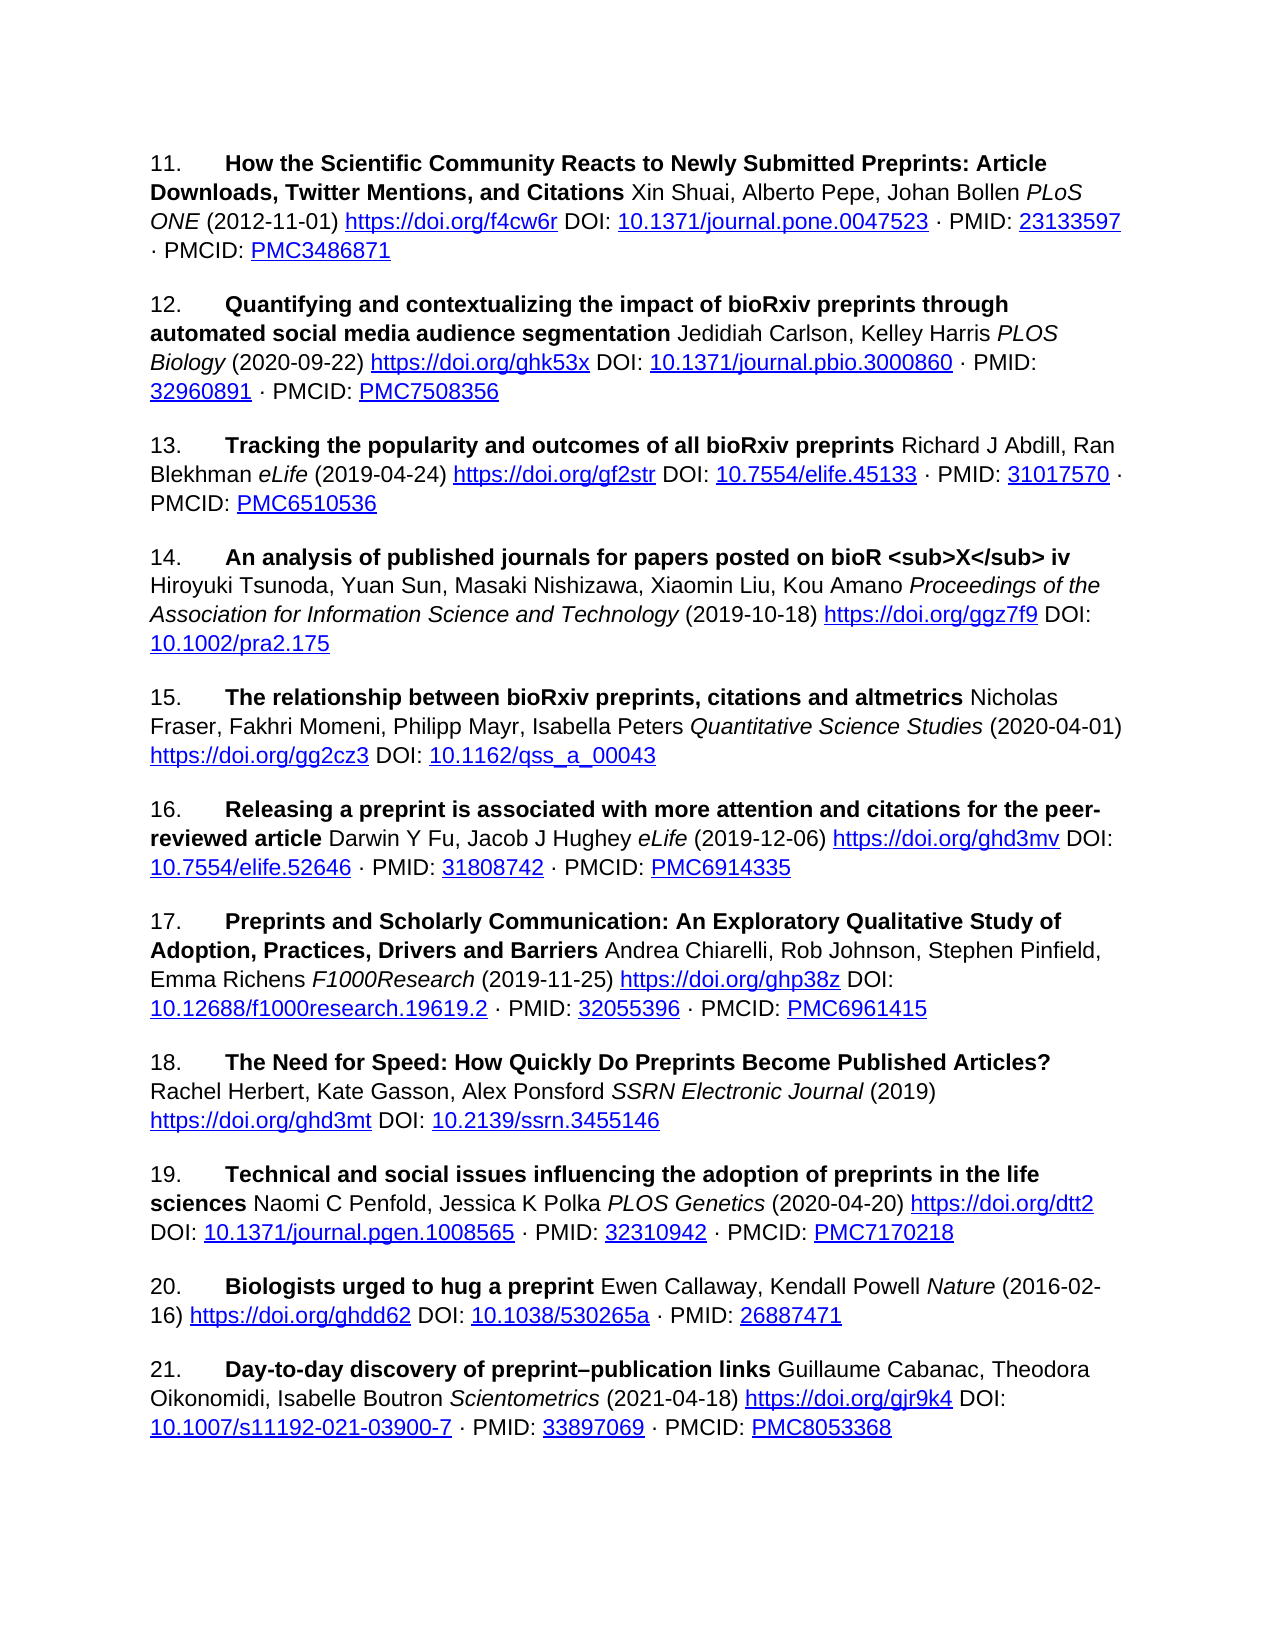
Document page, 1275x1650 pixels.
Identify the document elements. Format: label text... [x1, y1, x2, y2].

text 19. Technical and social issues influencing the adoption of preprints in the life sciences Naomi C Penfold, Jessica K Polka PLOS Genetics (2020-04-20) https://doi.org/dtt2 DOI: 10.1371/journal.pgen.1008565 · PMID: 32310942 · PMCID: PMC7170218 [150, 1161, 1125, 1245]
text 14. An analysis of published journals for papers posted on bioR <sub>X</sub> iv Hiroyuki Tsunoda, Yuan Sun, Masaki Nishizawa, Xiaomin Liu, Kou Amano Proceedings of the Association for Information Science and Technology (2019-10-18) https://doi.org/ggz7f9 DOI: 10.1002/pra2.175 [150, 543, 1125, 657]
text 15. The relationship between bioRxiv preprints, citations and altmetrics Nicholas Fraser, Fakhri Momeni, Philipp Mayr, Isabella Peters Quantitative Science Studies (2020-04-01) https://doi.org/gg2cz3 DOI: 10.1162/qss_a_00043 [150, 684, 1125, 769]
text 21. Day-to-day discovery of preprint–publication links Guillaume Cabanac, Theodora Oikonomidi, Isabelle Boutron Scientometrics (2021-04-18) https://doi.org/gjr9k4 DOI: 10.1007/s11192-021-03900-7 · PMID: 33897069 · PMCID: PMC8053368 [150, 1356, 1125, 1440]
text 18. The Need for Speed: How Quickly Do Preprints Become Published Articles? Rachel Herbert, Kate Gasson, Alex Ponsford SSRN Electronic Journal (2019) https://doi.org/ghd3mt DOI: 10.2139/ssrn.3455146 [150, 1049, 1125, 1133]
text 11. How the Scientific Community Reacts to Newly Submitted Preprints: Article Downloads, Twitter Mentions, and Citations Xin Shuai, Alberto Pepe, Johan Bollen PLoS ONE (2012-11-01) https://doi.org/f4cw6r DOI: 10.1371/journal.pone.0047523 · PMID: 23133597 · PMCID: PMC3486871 [150, 150, 1125, 263]
text 20. Biologists urged to hug a preprint Ewen Callaway, Kendall Powell Nature (2016-02-16) https://doi.org/ghdd62 DOI: 10.1038/530265a · PMID: 26887471 [150, 1273, 1125, 1328]
text 16. Releasing a preprint is associated with more attention and citations for the peer-reviewed article Darwin Y Fu, Jacob J Hughey eLife (2019-12-06) https://doi.org/ghd3mv DOI: 10.7554/elife.52646 · PMID: 31808742 · PMCID: PMC6914335 [150, 796, 1125, 881]
text 17. Preprints and Scholarly Communication: An Exploratory Qualitative Study of Adoption, Practices, Drivers and Barriers Andrea Chiarelli, Rob Johnson, Stephen Pinfield, Emma Richens F1000Research (2019-11-25) https://doi.org/ghp38z DOI: 10.12688/f1000research.19619.2 · PMID: 32055396 · PMCID: PMC6961415 [150, 908, 1125, 1021]
text 12. Quantifying and contextualizing the impact of bioRxiv preprints through automated social media audience segmentation Jedidiah Carlson, Kelley Harris PLOS Biology (2020-09-22) https://doi.org/ghk53x DOI: 10.1371/journal.pbio.3000860 · PMID: 32960891 · PMCID: PMC7508356 [150, 291, 1125, 404]
text 13. Tracking the popularity and outcomes of all bioRxiv preprints Richard J Abdill, Ran Blekhman eLife (2019-04-24) https://doi.org/gf2str DOI: 10.7554/elife.45133 · PMID: 31017570 · PMCID: PMC6510536 [150, 432, 1125, 516]
